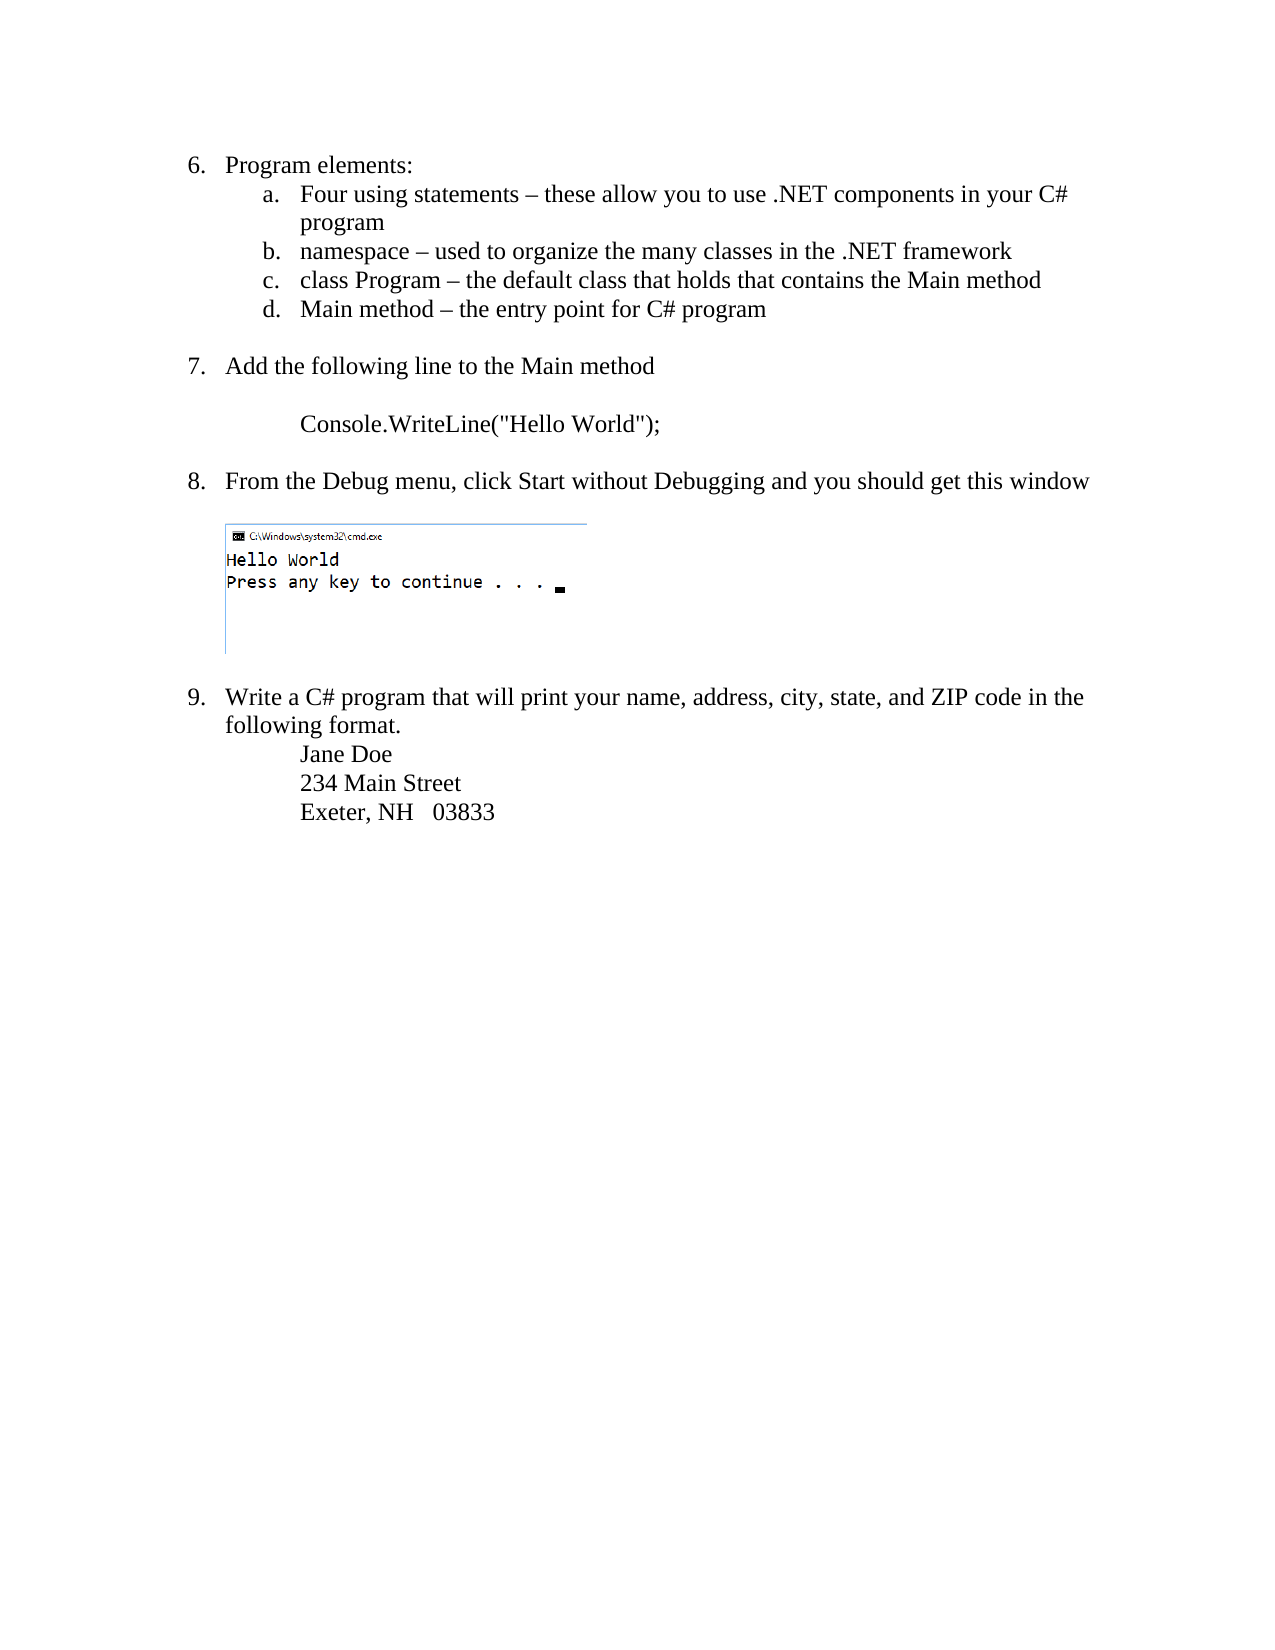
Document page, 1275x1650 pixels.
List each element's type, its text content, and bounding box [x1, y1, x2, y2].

list class Program – the default class that holds that contains the Main method [262, 265, 1125, 294]
list Main method – the entry point for C# program [262, 294, 1125, 322]
text Exeter, NH 03833 [300, 797, 1125, 826]
text Jane Doe [300, 739, 1125, 768]
list Write a C# program that will print your name, address, city, state, and ZIP code in the following format. [187, 682, 1125, 739]
list Four using statements – these allow you to use .NET components in your C# program [262, 179, 1125, 236]
text Console.WriteLine("Hello World"); [225, 409, 1125, 437]
list Program elements: [187, 150, 1125, 179]
list From the Debug menu, click Start without Debugging and you should get this window [187, 466, 1125, 495]
picture [225, 523, 587, 654]
list Add the following line to the Main method [187, 351, 1125, 380]
list namespace – used to organize the many classes in the .NET framework [262, 236, 1125, 265]
text 234 Main Street [300, 768, 1125, 797]
